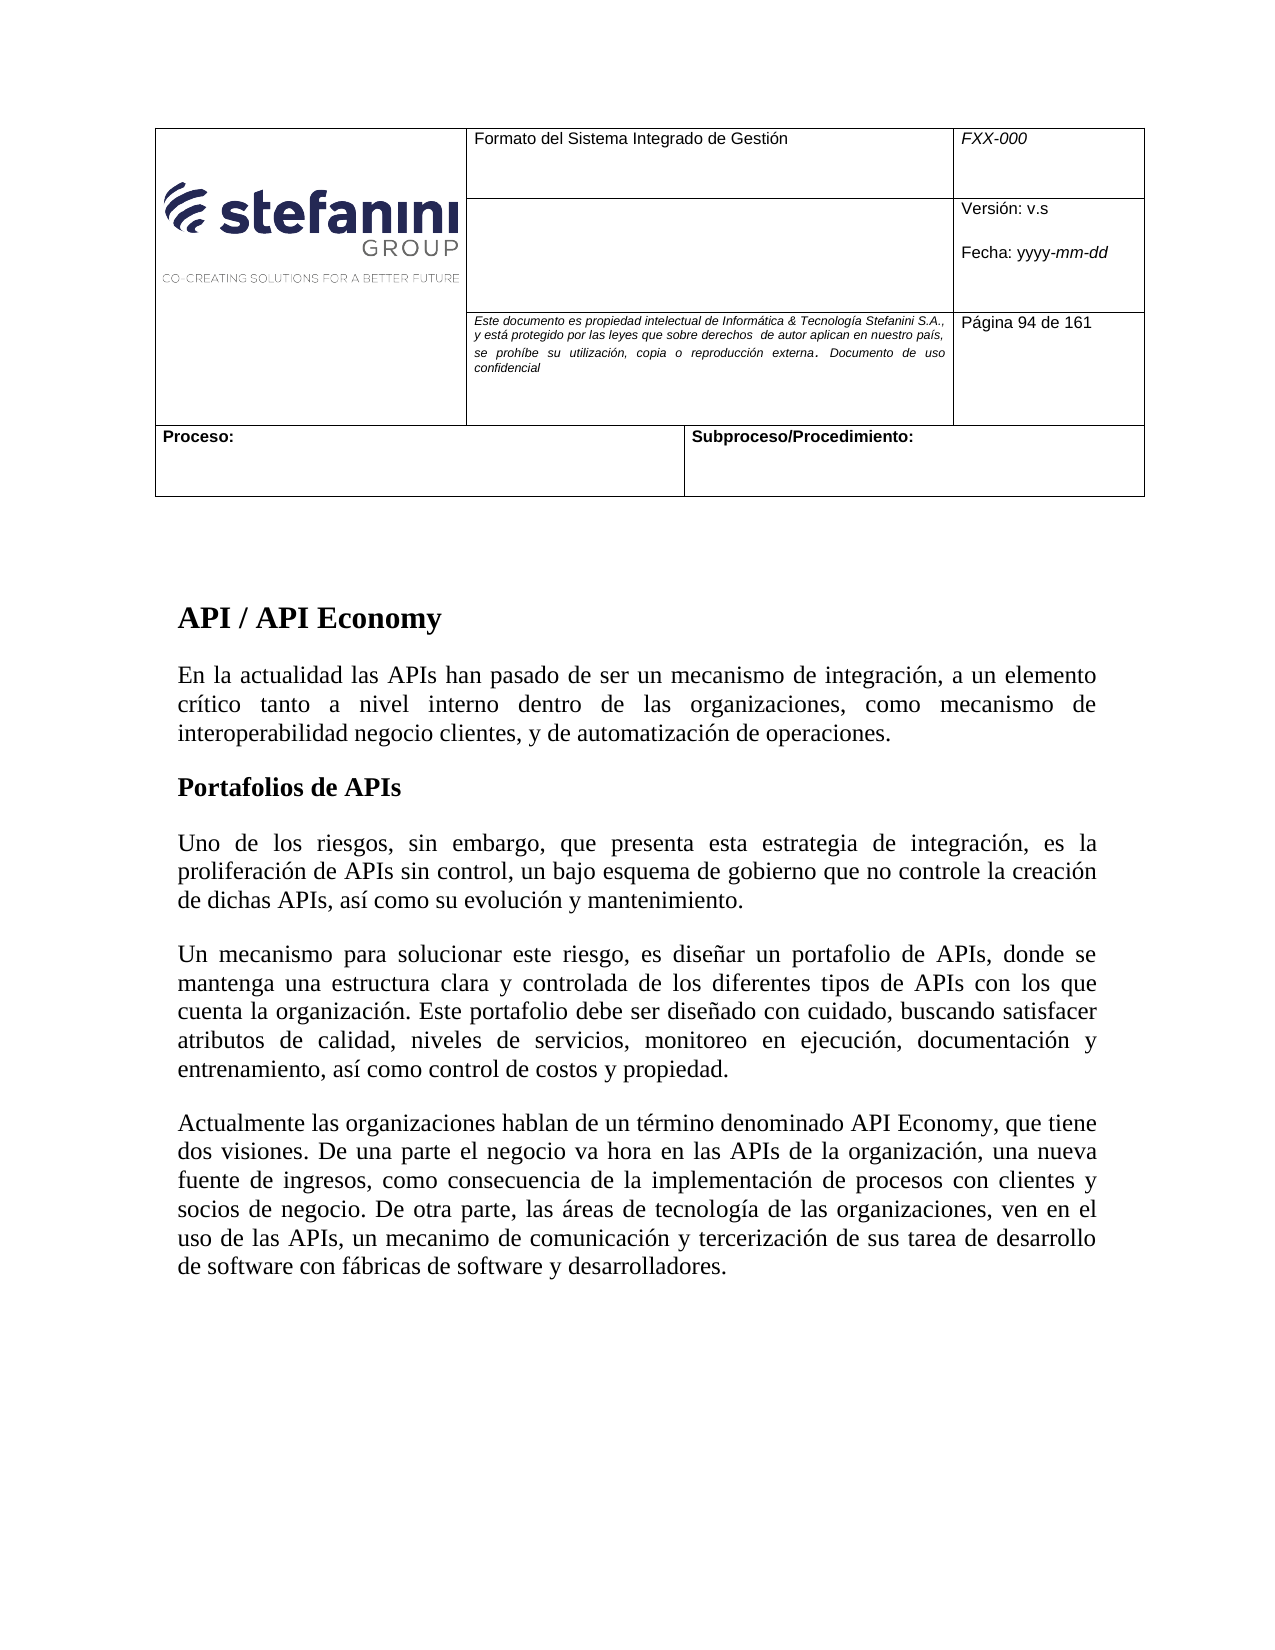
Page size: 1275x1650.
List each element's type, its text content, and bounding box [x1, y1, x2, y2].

text Uno de los riesgos, sin embargo, que presenta esta estrategia de integración, es la proliferación de APIs sin control, un bajo esquema de gobierno que no controle la creación de dichas APIs, así como su evolución y mantenimiento. [177, 828, 1098, 914]
subtitle Portafolios de APIs [177, 772, 1098, 803]
text Actualmente las organizaciones hablan de un término denominado API Economy, que tiene dos visiones. De una parte el negocio va hora en las APIs de la organización, una nueva fuente de ingresos, como consecuencia de la implementación de procesos con clientes y socios de negocio. De otra parte, las áreas de tecnología de las organizaciones, ven en el uso de las APIs, un mecanimo de comunicación y tercerización de sus tarea de desarrollo de software con fábricas de software y desarrolladores. [177, 1108, 1098, 1280]
text En la actualidad las APIs han pasado de ser un mecanismo de integración, a un elemento crítico tanto a nivel interno dentro de las organizaciones, como mecanismo de interoperabilidad negocio clientes, y de automatización de operaciones. [177, 660, 1098, 747]
text Un mecanismo para solucionar este riesgo, es diseñar un portafolio de APIs, donde se mantenga una estructura clara y controlada de los diferentes tipos de APIs con los que cuenta la organización. Este portafolio debe ser diseñado con cuidado, buscando satisfacer atributos de calidad, niveles de servicios, monitoreo en ejecución, documentación y entrenamiento, así como control de costos y propiedad. [177, 939, 1098, 1083]
picture [162, 182, 460, 286]
subtitle API / API Economy [177, 599, 1098, 635]
